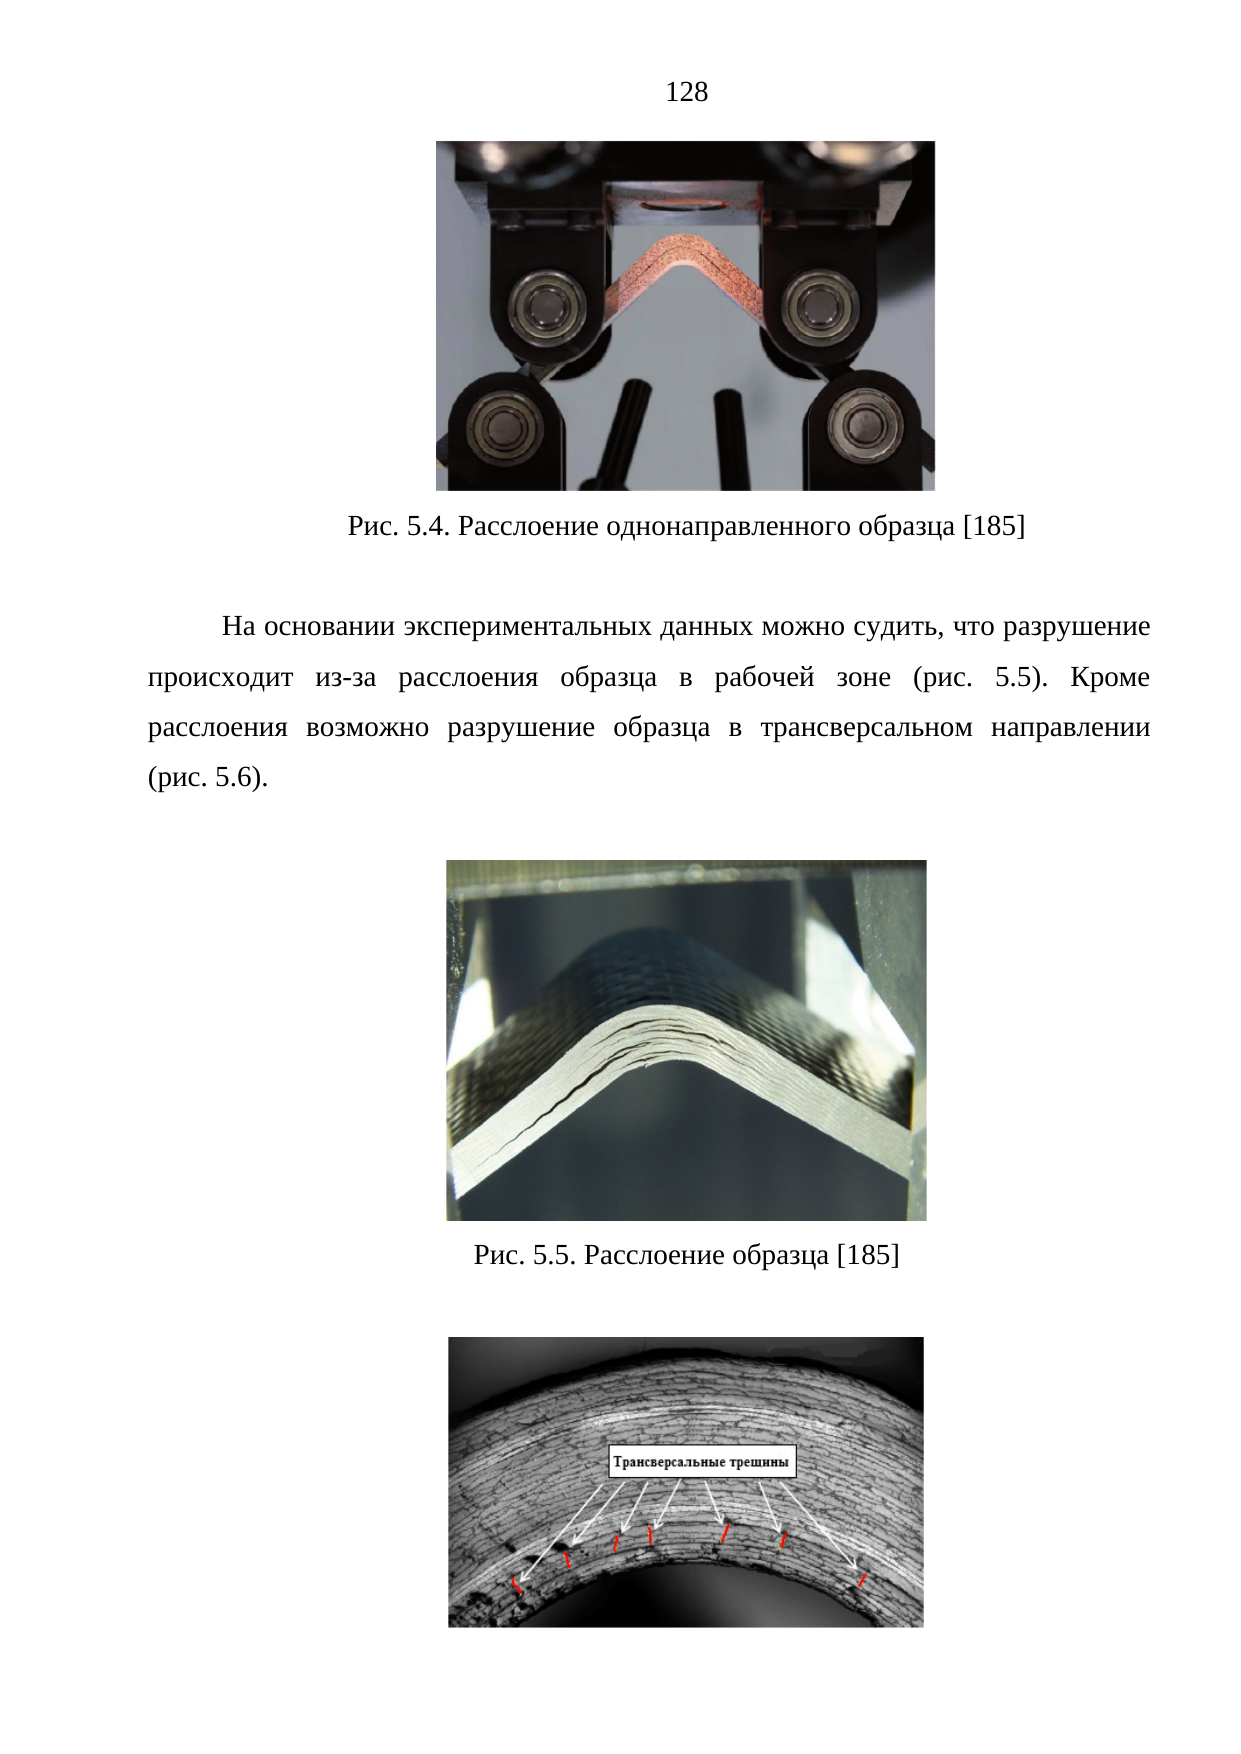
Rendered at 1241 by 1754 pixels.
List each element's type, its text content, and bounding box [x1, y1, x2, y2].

text Рис. 5.4. Расслоение однонаправленного образца [185] [148, 508, 1152, 541]
picture [446, 860, 927, 1221]
text Рис. 5.5. Расслоение образца [185] [148, 1237, 1152, 1271]
picture [448, 1337, 925, 1630]
text На основании экспериментальных данных можно судить, что разрушение происходит из-за расслоения образца в рабочей зоне (рис. 5.5). Кроме расслоения возможно разрушение образца в трансверсальном направлении (рис. 5.6). [148, 608, 1152, 793]
picture [436, 140, 936, 491]
